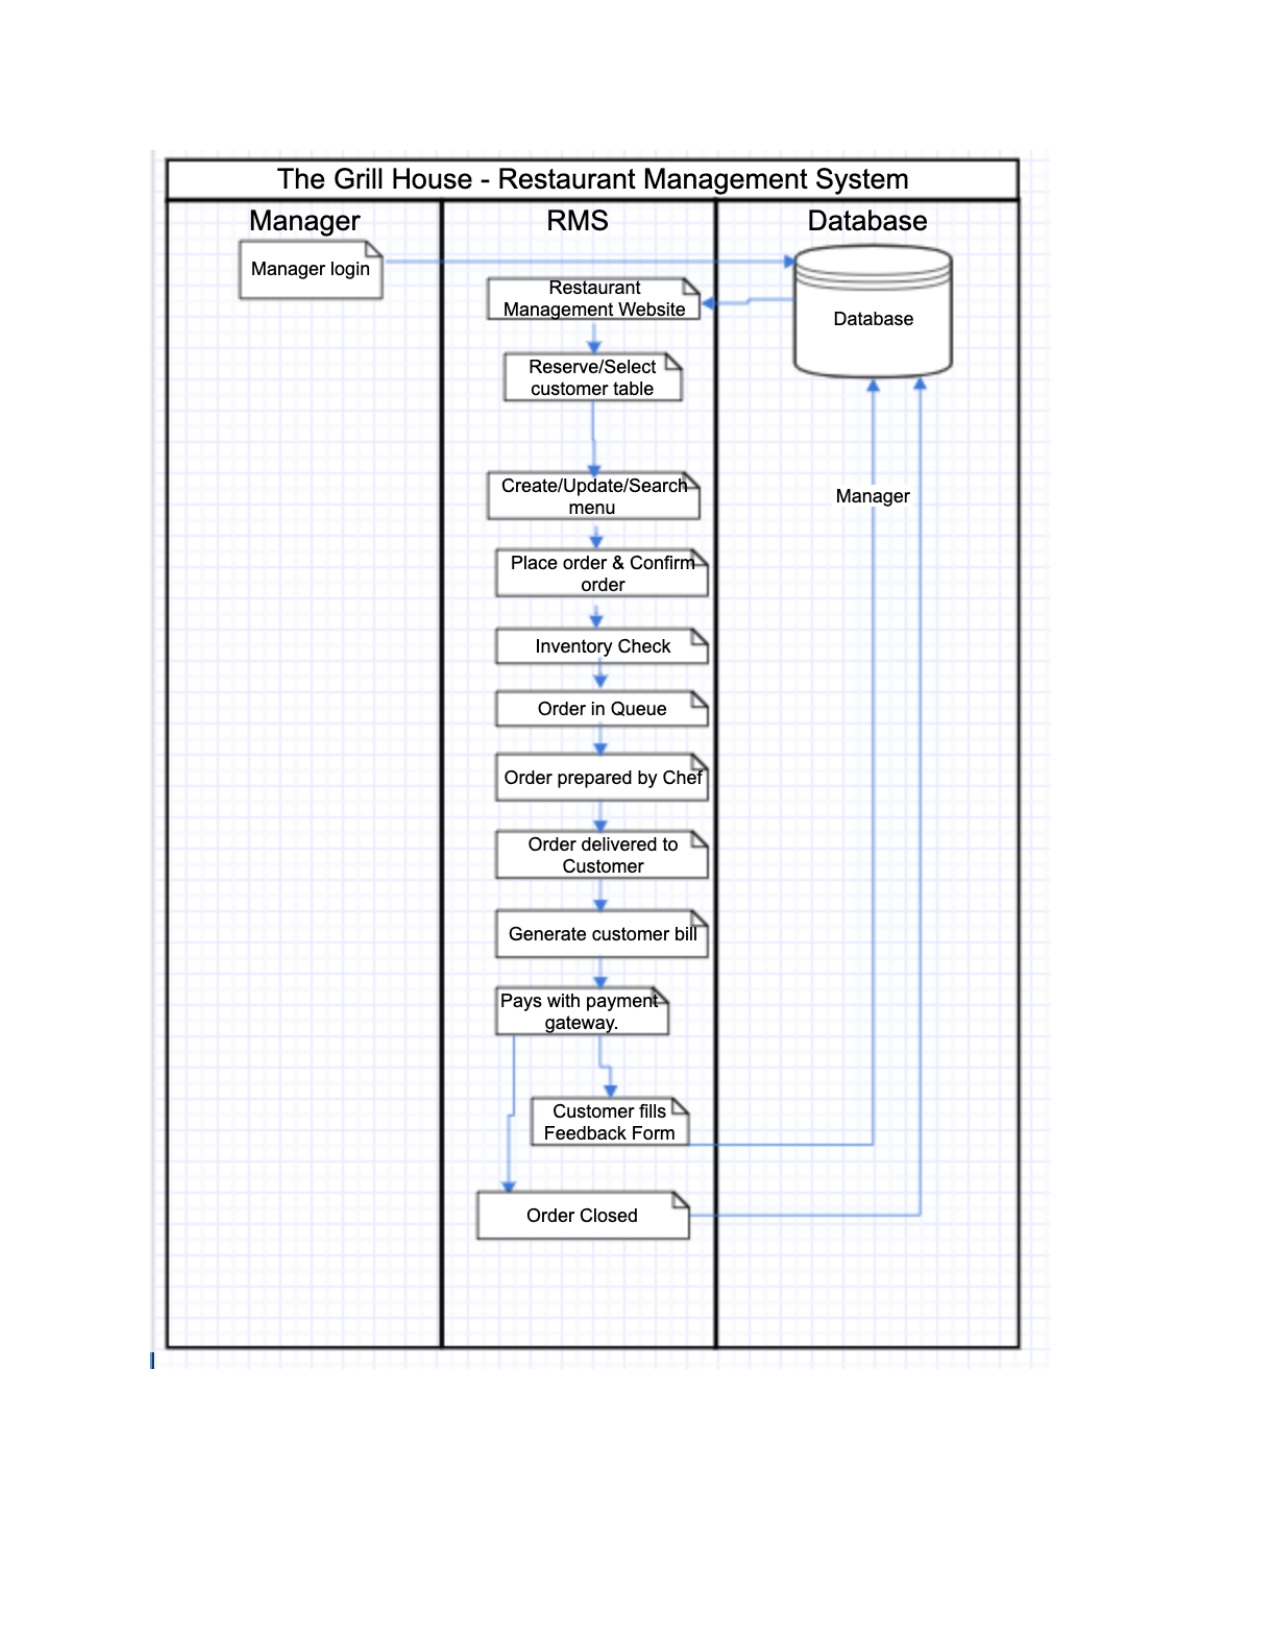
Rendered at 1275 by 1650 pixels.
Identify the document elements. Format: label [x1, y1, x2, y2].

picture [150, 150, 1050, 1369]
